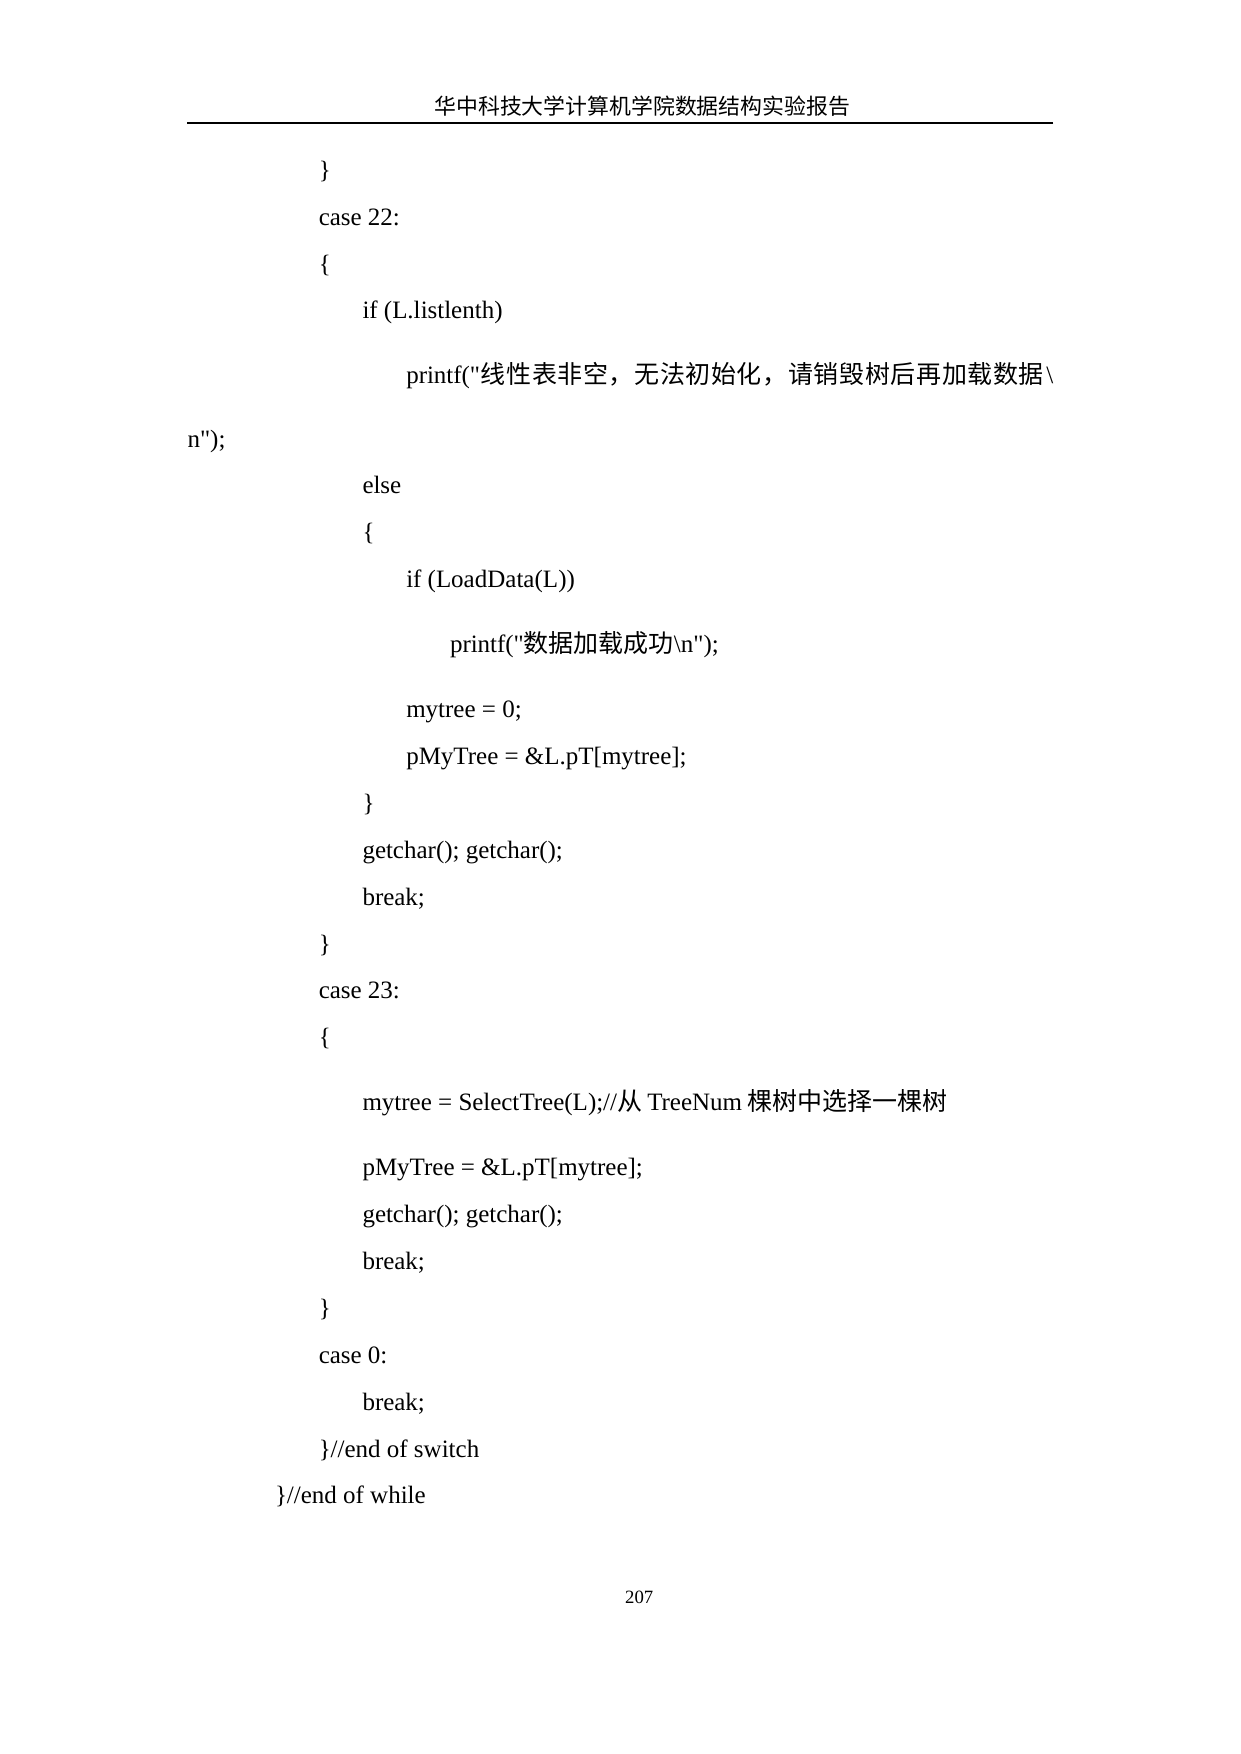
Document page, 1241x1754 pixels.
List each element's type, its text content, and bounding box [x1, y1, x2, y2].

text getchar(); getchar(); [187, 833, 1053, 866]
text { [187, 516, 1053, 548]
text } [187, 786, 1053, 819]
text getchar(); getchar(); [187, 1197, 1053, 1230]
text } [187, 927, 1053, 959]
text printf("线性表非空，无法初始化，请销毁树后再加载数据\n"); [187, 341, 1053, 454]
text break; [187, 880, 1053, 912]
text else [187, 469, 1053, 501]
text } [187, 1291, 1053, 1324]
text if (L.listlenth) [187, 294, 1053, 326]
text mytree = SelectTree(L);//从TreeNum棵树中选择一棵树 [187, 1067, 1053, 1132]
text break; [187, 1385, 1053, 1417]
text case 22: [187, 200, 1053, 232]
text } [187, 153, 1053, 186]
text if (LoadData(L)) [187, 562, 1053, 595]
text case 0: [187, 1338, 1053, 1371]
text printf("数据加载成功\n"); [187, 609, 1053, 674]
text break; [187, 1244, 1053, 1277]
text }//end of while [187, 1479, 1053, 1511]
text pMyTree = &L.pT[mytree]; [187, 1151, 1053, 1183]
text mytree = 0; [187, 692, 1053, 725]
text { [187, 1021, 1053, 1053]
text pMyTree = &L.pT[mytree]; [187, 739, 1053, 772]
text }//end of switch [187, 1432, 1053, 1464]
text { [187, 247, 1053, 279]
text case 23: [187, 974, 1053, 1006]
